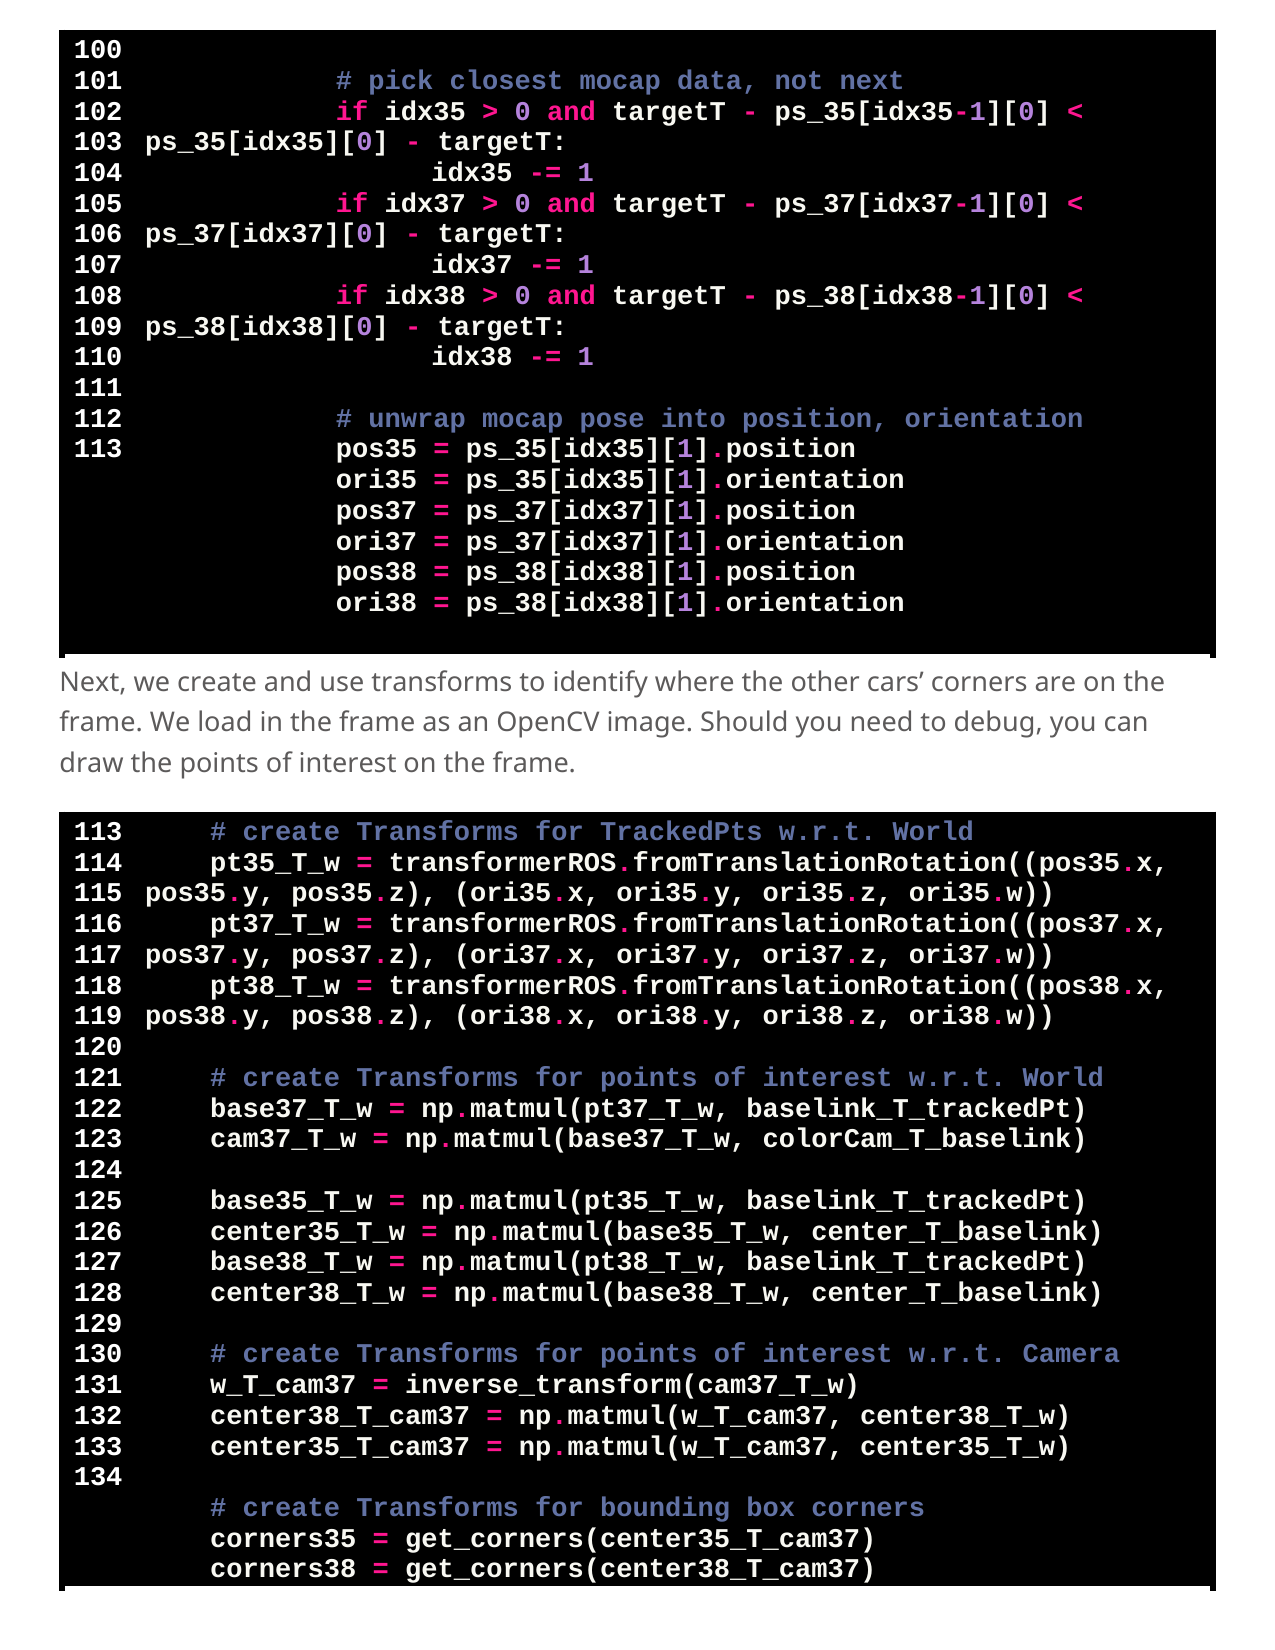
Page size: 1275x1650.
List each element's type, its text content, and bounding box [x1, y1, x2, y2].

table_header # create Transforms for TrackedPts w.r.t. World pt35_T_w = transformerROS.fromTranslationRotation((pos35.x, pos35.y, pos35.z), (ori35.x, ori35.y, ori35.z, ori35.w)) pt37_T_w = transformerROS.fromTranslationRotation((pos37.x, pos37.y, pos37.z), (ori37.x, ori37.y, ori37.z, ori37.w)) pt38_T_w = transformerROS.fromTranslationRotation((pos38.x, pos38.y, pos38.z), (ori38.x, ori38.y, ori38.z, ori38.w)) # create Transforms for points of interest w.r.t. World base37_T_w = np.matmul(pt37_T_w, baselink_T_trackedPt) cam37_T_w = np.matmul(base37_T_w, colorCam_T_baselink) base35_T_w = np.matmul(pt35_T_w, baselink_T_trackedPt) center35_T_w = np.matmul(base35_T_w, center_T_baselink) base38_T_w = np.matmul(pt38_T_w, baselink_T_trackedPt) center38_T_w = np.matmul(base38_T_w, center_T_baselink) # create Transforms for points of interest w.r.t. Camera w_T_cam37 = inverse_transform(cam37_T_w) center38_T_cam37 = np.matmul(w_T_cam37, center38_T_w) center35_T_cam37 = np.matmul(w_T_cam37, center35_T_w) # create Transforms for bounding box corners corners35 = get_corners(center35_T_cam37) corners38 = get_corners(center38_T_cam37) [134, 818, 1210, 1586]
text Next, we create and use transforms to identify where the other cars’ corners are on the frame. We load in the frame as an OpenCV image. Should you need to debug, you can draw the points of interest on the frame. [59, 658, 1216, 780]
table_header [134, 36, 1210, 654]
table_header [65, 36, 133, 654]
table_header 113 114 115 116 117 118 119 120 121 122 123 124 125 126 127 128 129 130 131 132 133 134 [65, 818, 133, 1586]
